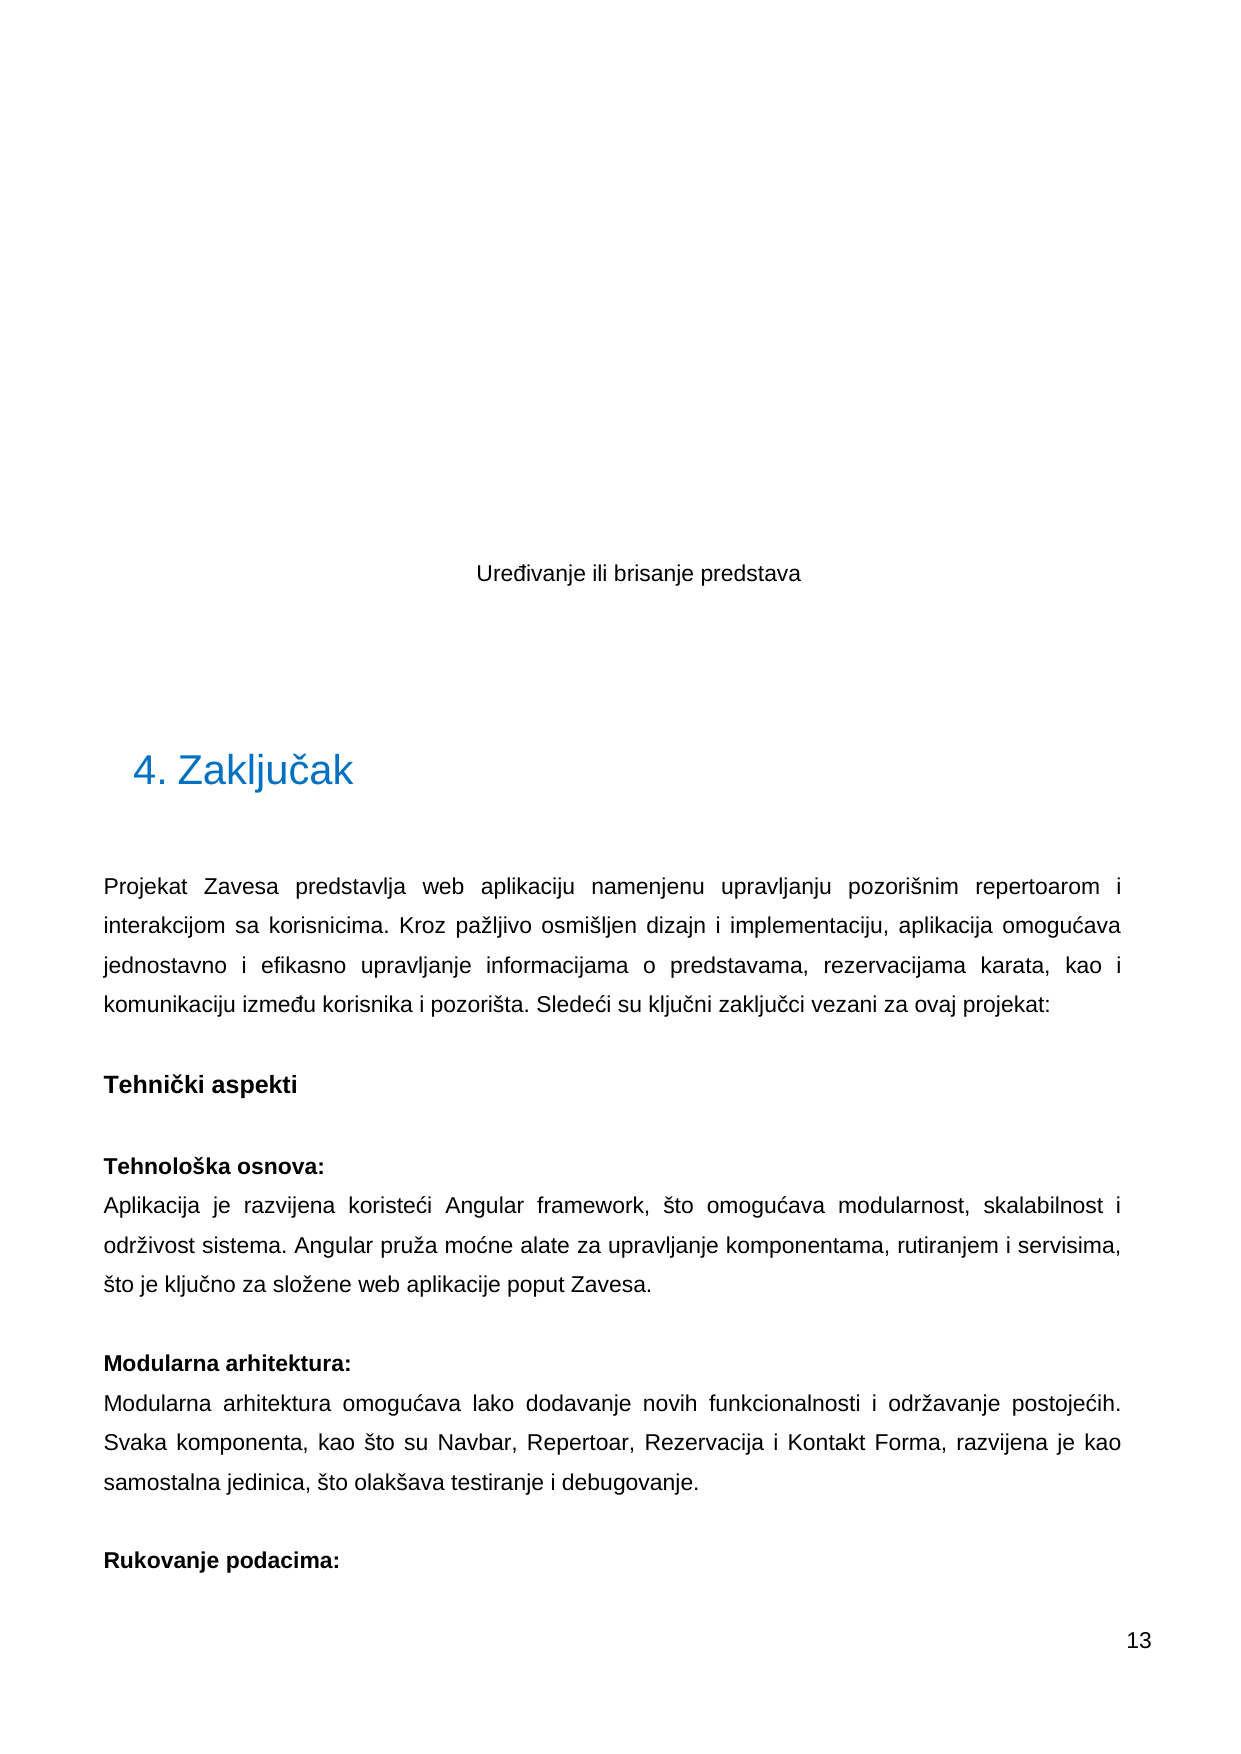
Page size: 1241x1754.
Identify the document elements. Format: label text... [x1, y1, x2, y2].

text Projekat Zavesa predstavlja web aplikaciju namenjenu upravljanju pozorišnim repertoarom i interakcijom sa korisnicima. Kroz pažljivo osmišljen dizajn i implementaciju, aplikacija omogućava jednostavno i efikasno upravljanje informacijama o predstavama, rezervacijama karata, kao i komunikaciju između korisnika i pozorišta. Sledeći su ključni zaključci vezani za ovaj projekat: [103, 873, 1122, 1017]
text Uređivanje ili brisanje predstava [177, 560, 1152, 587]
subtitle Zaključak [133, 746, 1152, 794]
text Modularna arhitektura: [103, 1350, 1122, 1376]
text Tehnološka osnova: [103, 1153, 1122, 1179]
text Rukovanje podacima: [103, 1547, 1122, 1574]
text Modularna arhitektura omogućava lako dodavanje novih funkcionalnosti i održavanje postojećih. Svaka komponenta, kao što su Navbar, Repertoar, Rezervacija i Kontakt Forma, razvijena je kao samostalna jedinica, što olakšava testiranje i debugovanje. [103, 1389, 1122, 1495]
text Tehnički aspekti [103, 1070, 1122, 1099]
text Aplikacija je razvijena koristeći Angular framework, što omogućava modularnost, skalabilnost i održivost sistema. Angular pruža moćne alate za upravljanje komponentama, rutiranjem i servisima, što je ključno za složene web aplikacije poput Zavesa. [103, 1192, 1122, 1297]
